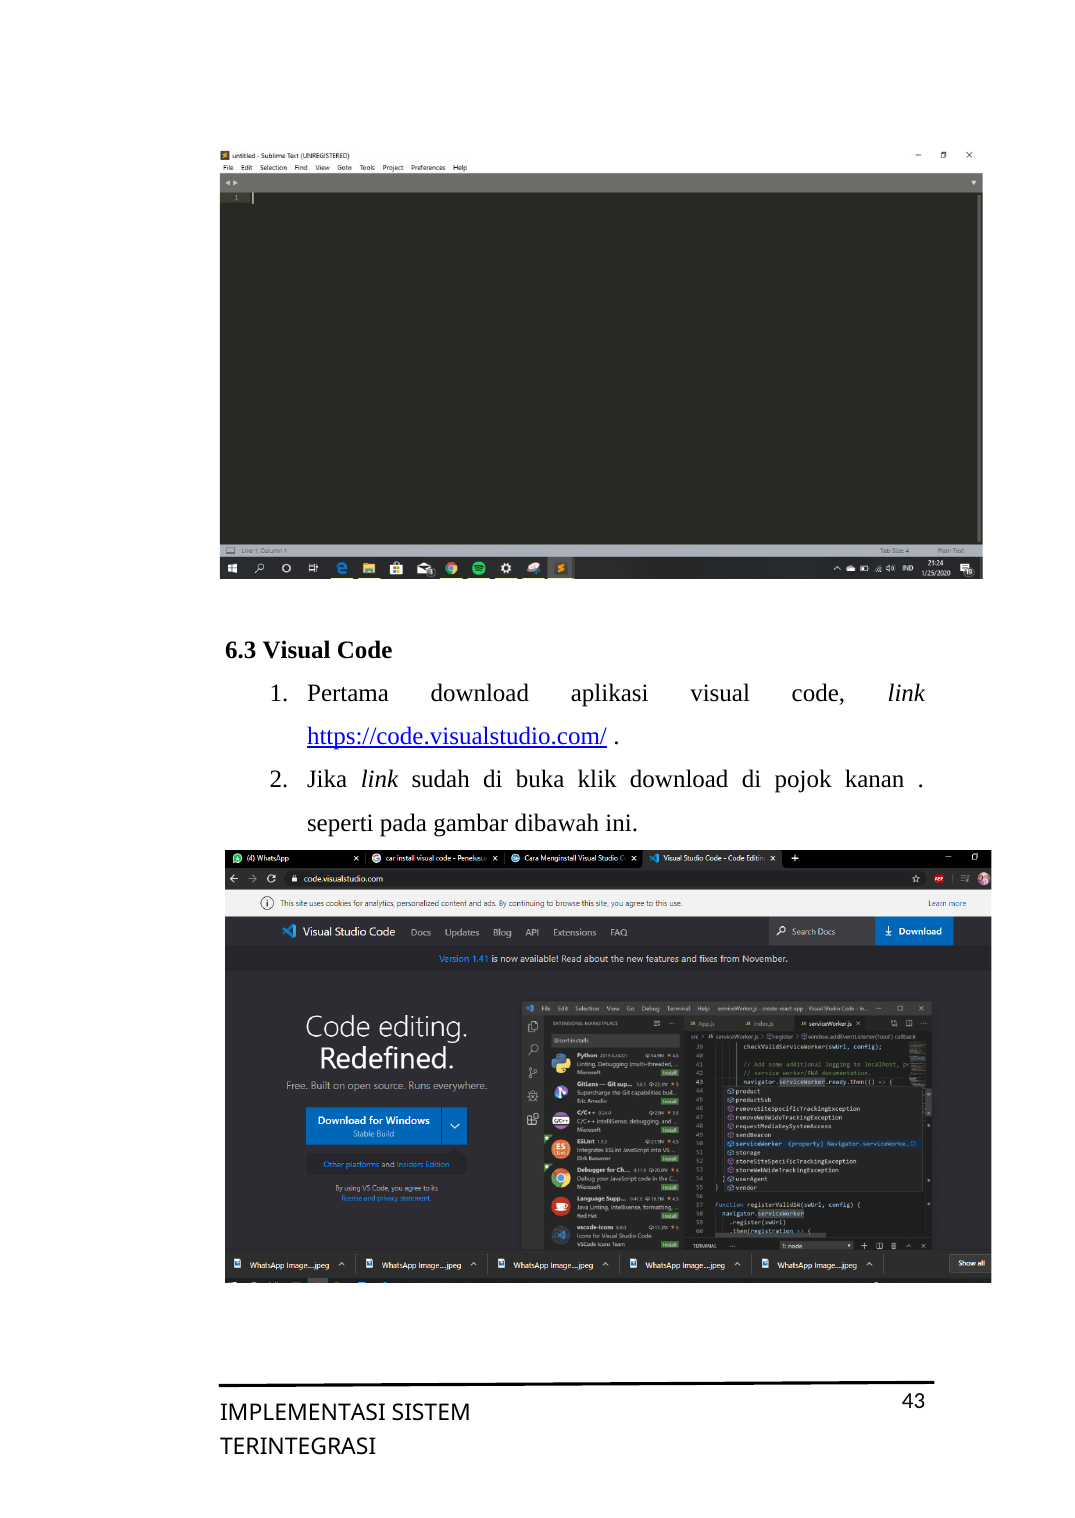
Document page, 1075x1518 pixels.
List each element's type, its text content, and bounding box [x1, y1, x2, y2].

picture [219, 150, 983, 579]
picture [225, 850, 992, 1283]
text Visual Code [225, 635, 925, 664]
list Pertama download aplikasi visual code, link https://code.visualstudio.com/ . [269, 678, 925, 750]
list Jika link sudah di buka klik download di pojok kanan . seperti pada gambar dibawah ini. [269, 764, 925, 836]
